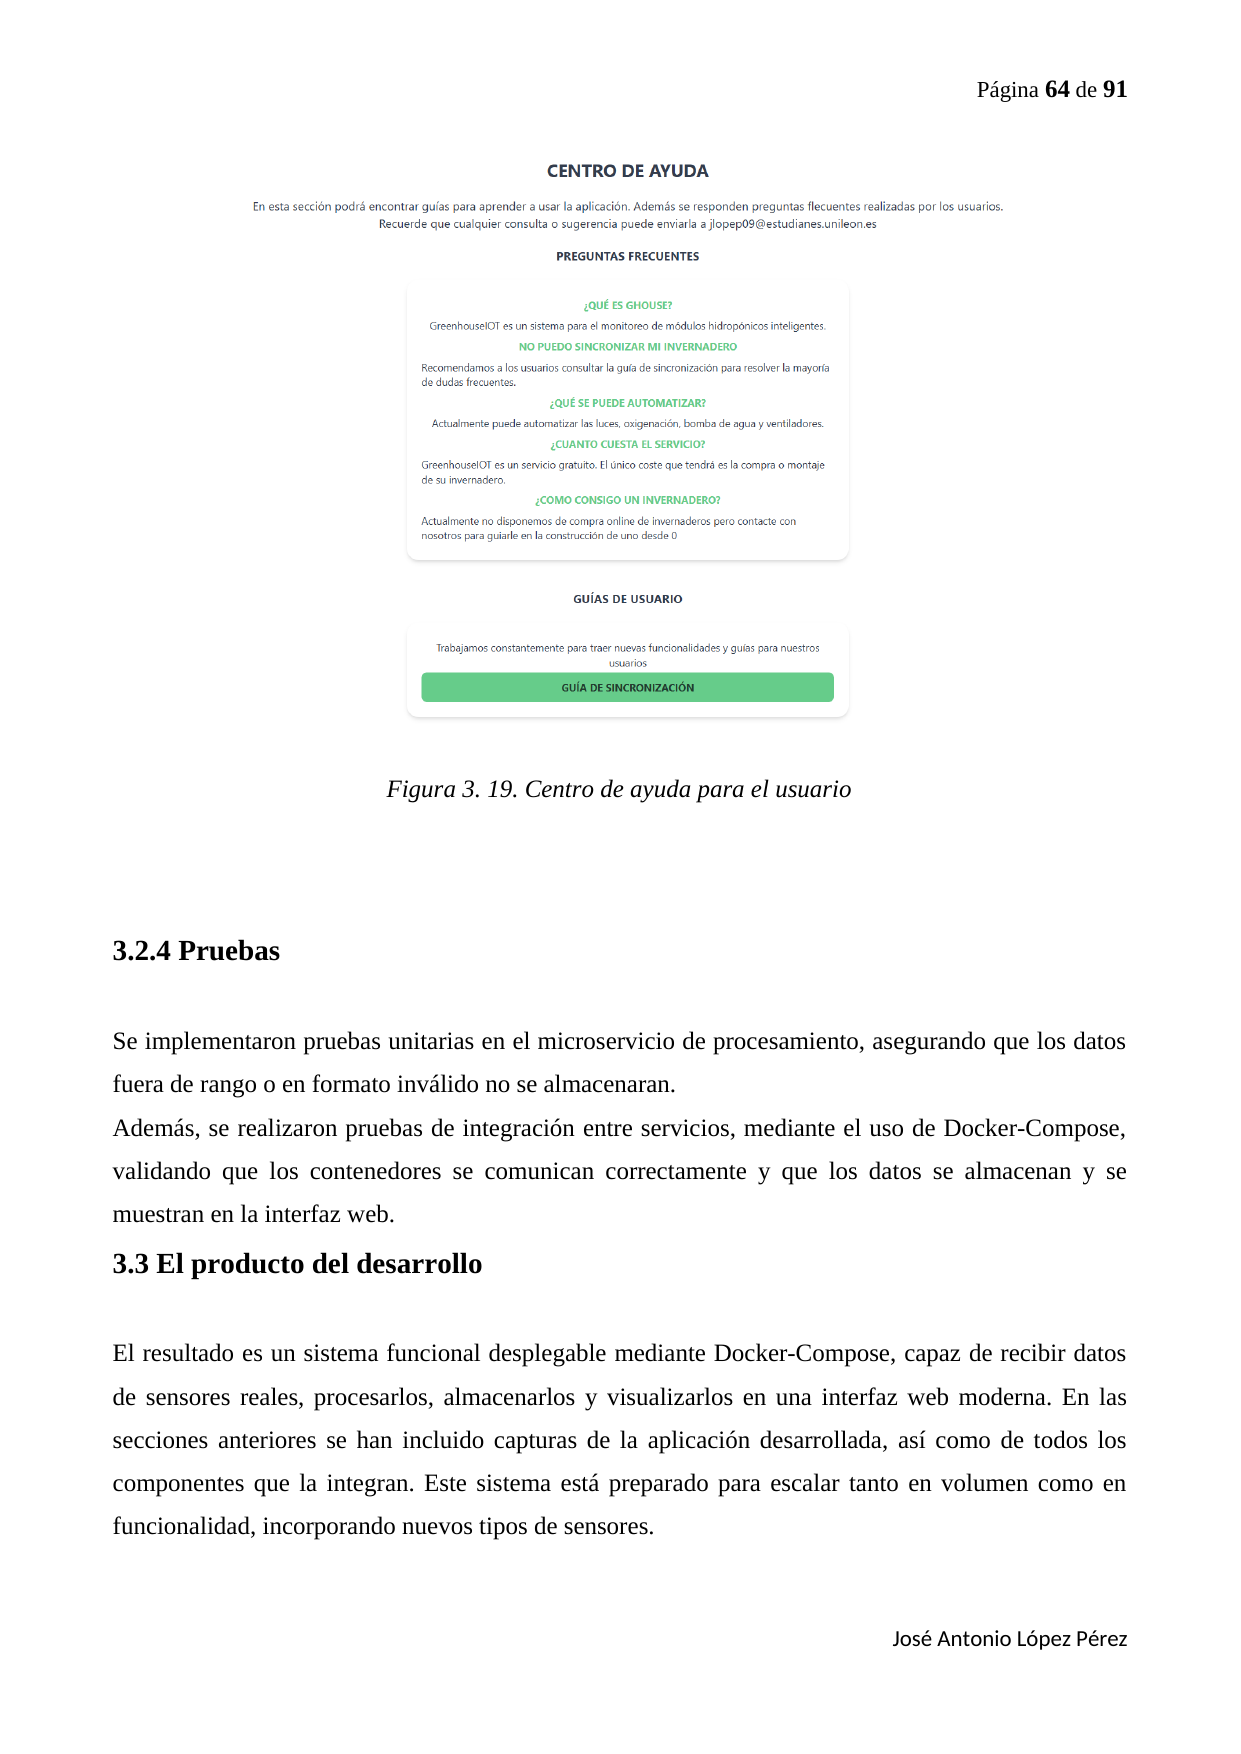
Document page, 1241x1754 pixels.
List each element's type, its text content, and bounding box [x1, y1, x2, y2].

subtitle 3.3 El producto del desarrollo [112, 1246, 1128, 1280]
text Se implementaron pruebas unitarias en el microservicio de procesamiento, asegurando que los datos fuera de rango o en formato inválido no se almacenaran. [112, 1026, 1128, 1098]
text Además, se realizaron pruebas de integración entre servicios, mediante el uso de Docker-Compose, validando que los contenedores se comunican correctamente y que los datos se almacenan y se muestran en la interfaz web. [112, 1113, 1128, 1228]
text El resultado es un sistema funcional desplegable mediante Docker-Compose, capaz de recibir datos de sensores reales, procesarlos, almacenarlos y visualizarlos en una interfaz web moderna. En las secciones anteriores se han incluido capturas de la aplicación desarrollada, así como de todos los componentes que la integran. Este sistema está preparado para escalar tanto en volumen como en funcionalidad, incorporando nuevos tipos de sensores. [112, 1338, 1128, 1540]
subtitle 3.2.4 Pruebas [112, 933, 1128, 967]
picture [112, 150, 1128, 761]
